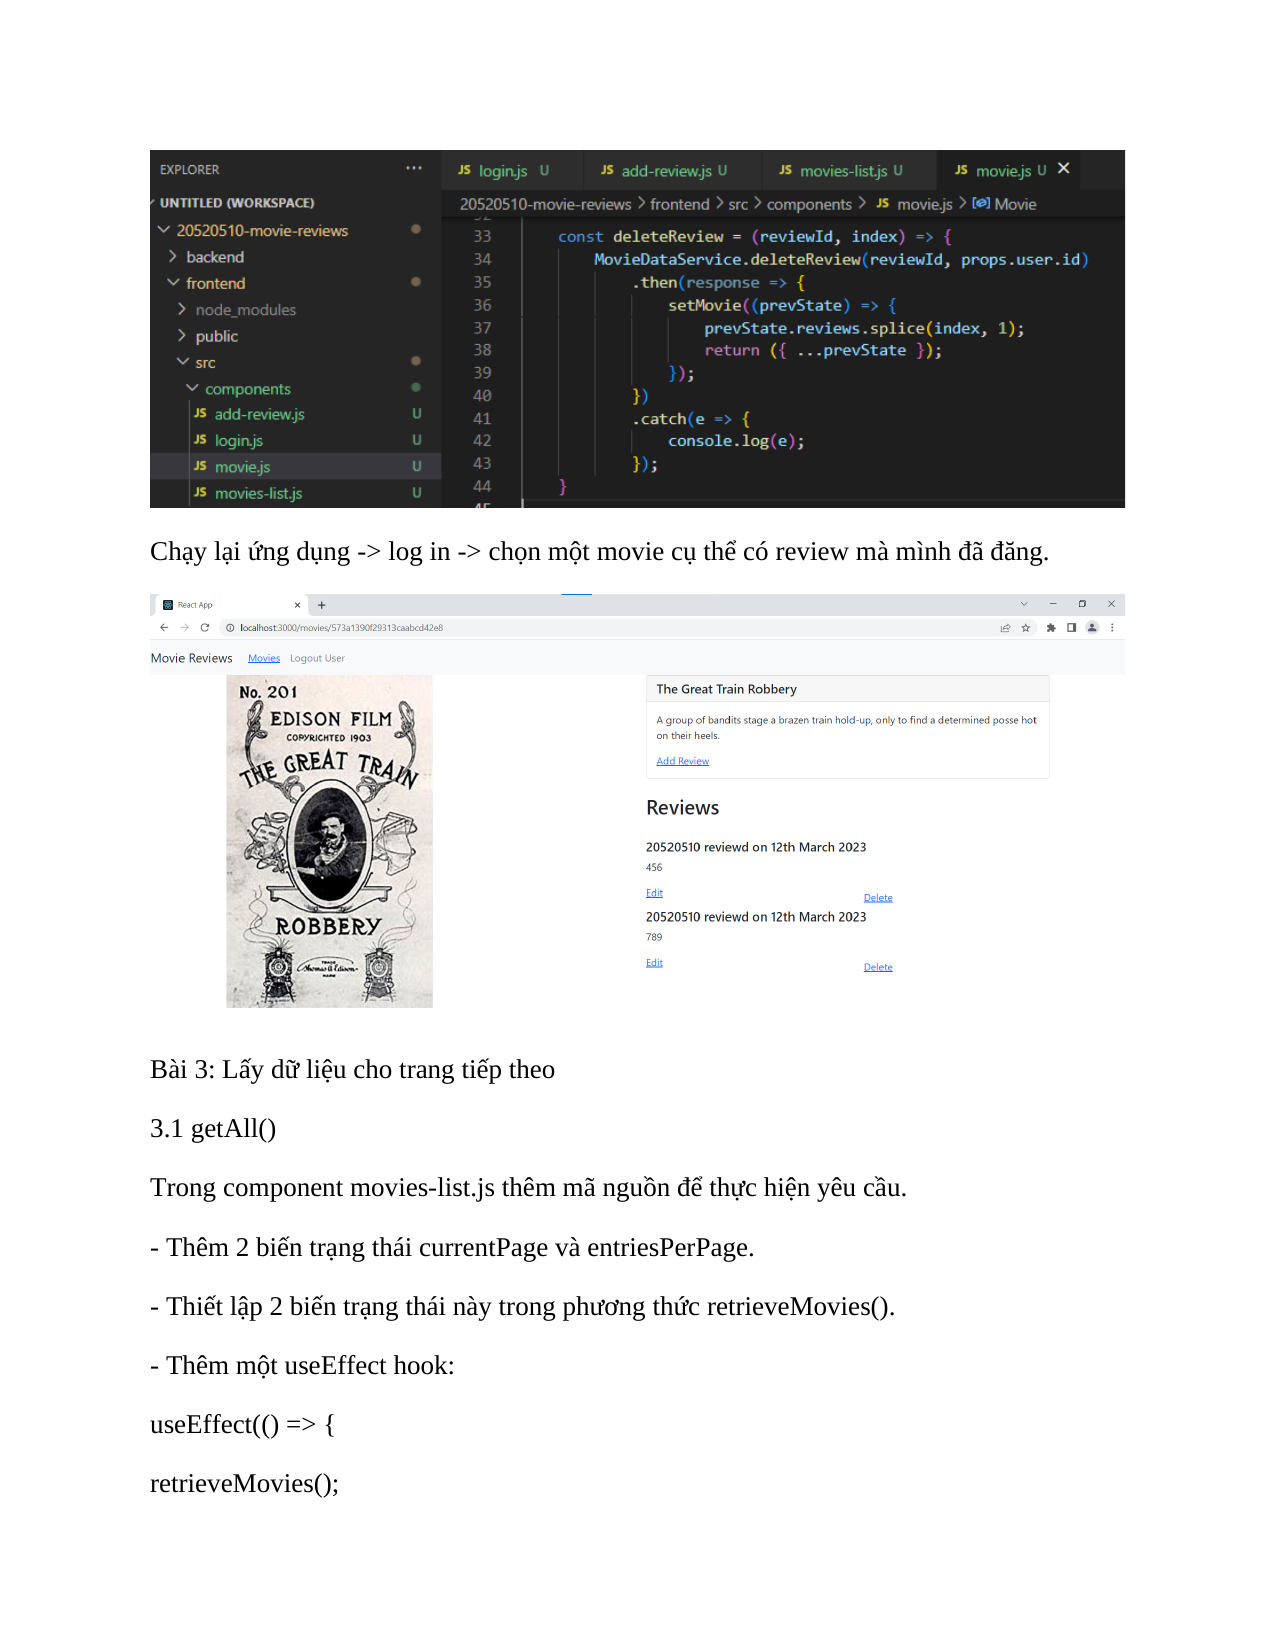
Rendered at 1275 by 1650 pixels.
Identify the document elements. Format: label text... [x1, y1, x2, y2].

picture [150, 150, 1125, 508]
text 3.1 getAll() [150, 1112, 1125, 1143]
text - Thêm một useEffect hook: [150, 1349, 1125, 1380]
text retrieveMovies(); [150, 1467, 1125, 1498]
picture [150, 594, 1125, 1026]
text Trong component movies-list.js thêm mã nguồn để thực hiện yêu cầu. [150, 1171, 1125, 1203]
text - Thêm 2 biến trạng thái currentPage và entriesPerPage. [150, 1231, 1125, 1262]
text useEffect(() => { [150, 1408, 1125, 1439]
text Bài 3: Lấy dữ liệu cho trang tiếp theo [150, 1053, 1125, 1084]
text - Thiết lập 2 biến trạng thái này trong phương thức retrieveMovies(). [150, 1290, 1125, 1321]
text Chạy lại ứng dụng -> log in -> chọn một movie cụ thể có review mà mình đã đăng. [150, 535, 1125, 566]
